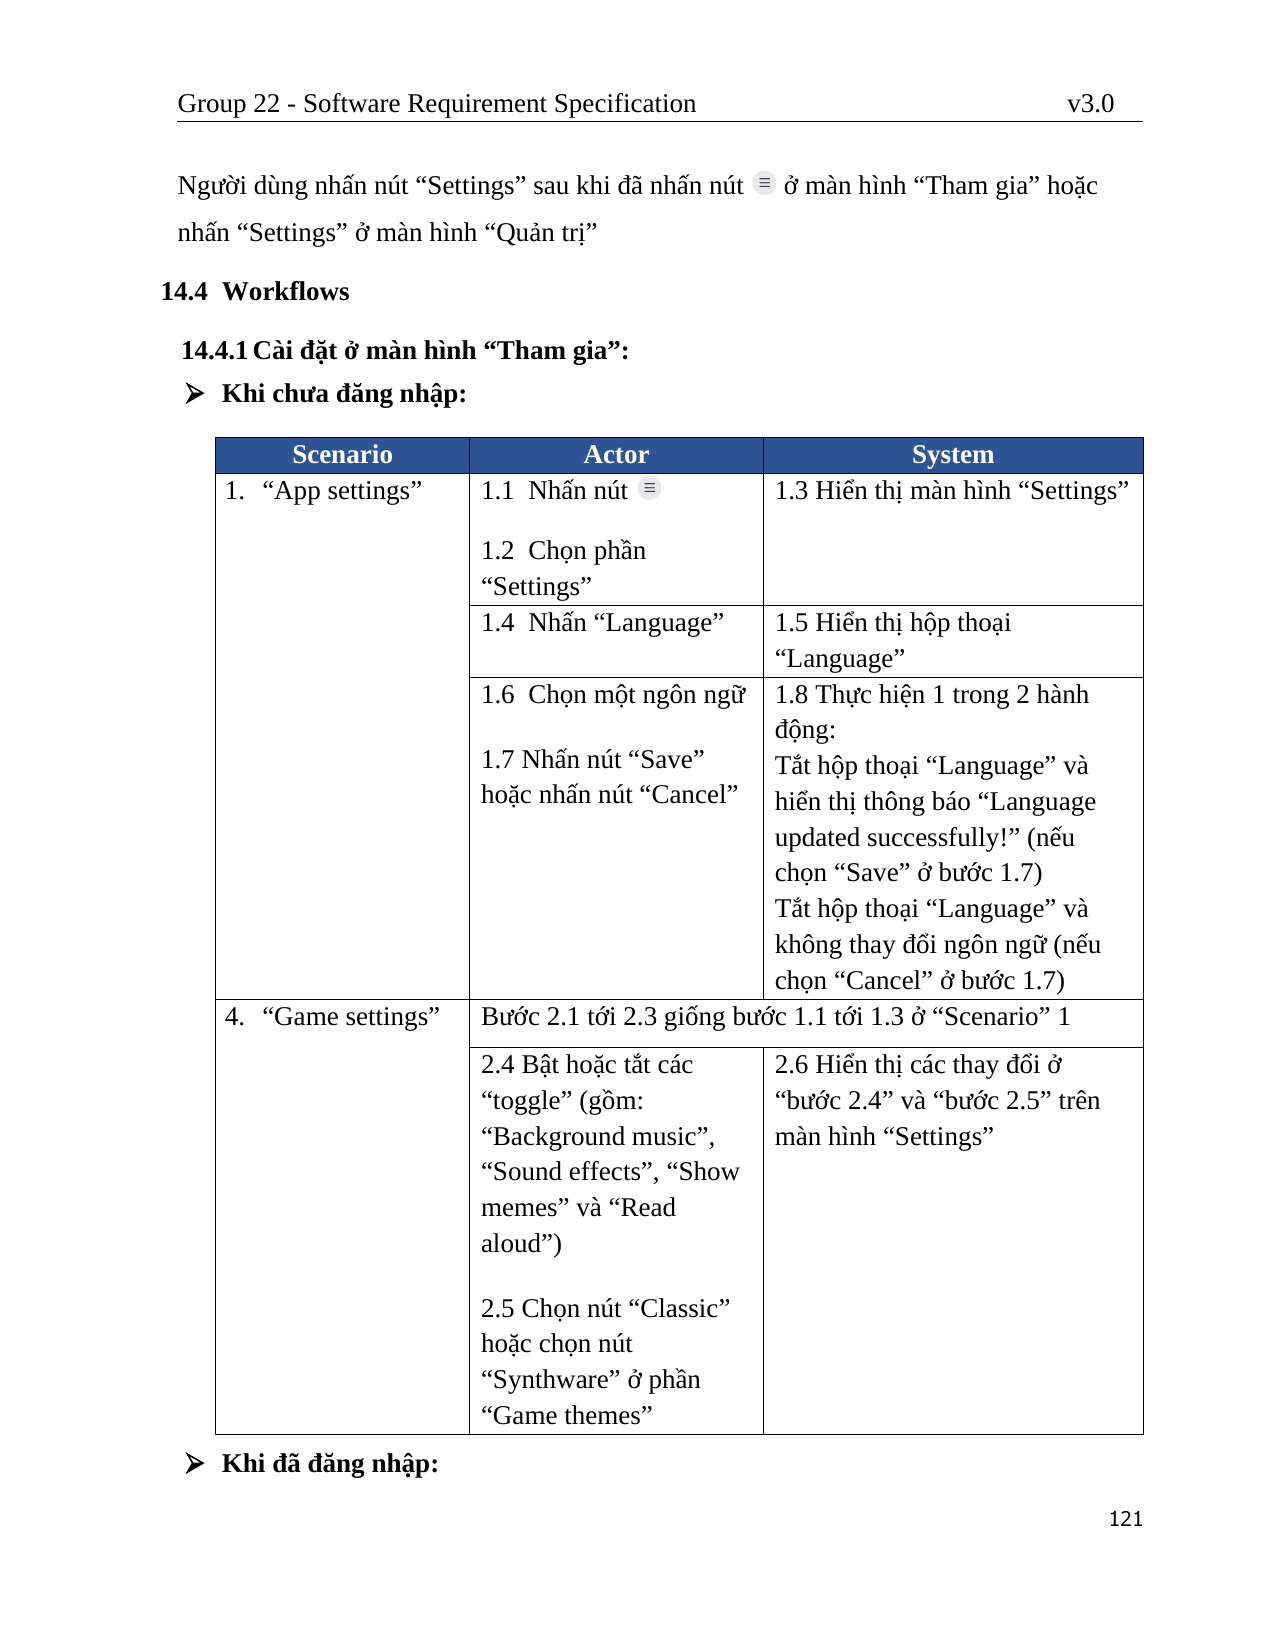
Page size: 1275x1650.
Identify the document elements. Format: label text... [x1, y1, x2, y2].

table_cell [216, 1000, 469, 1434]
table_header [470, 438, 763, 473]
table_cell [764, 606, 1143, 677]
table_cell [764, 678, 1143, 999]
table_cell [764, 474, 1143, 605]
picture [750, 171, 777, 195]
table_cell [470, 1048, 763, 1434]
list Cài đặt ở màn hình “Tham gia”: [215, 334, 1143, 365]
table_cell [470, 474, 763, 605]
list Khi chưa đăng nhập: [184, 378, 1143, 409]
text Người dùng nhấn nút “Settings” sau khi đã nhấn nút ở màn hình “Tham gia” hoặc nhấn “Settings” ở màn hình “Quản trị” [177, 169, 1143, 247]
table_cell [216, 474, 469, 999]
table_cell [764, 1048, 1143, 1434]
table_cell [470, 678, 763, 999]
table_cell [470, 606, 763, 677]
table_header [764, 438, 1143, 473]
list Khi đã đăng nhập: [184, 1448, 1143, 1479]
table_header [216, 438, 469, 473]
list Workflows [184, 275, 1143, 306]
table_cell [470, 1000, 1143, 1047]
picture [635, 476, 662, 500]
